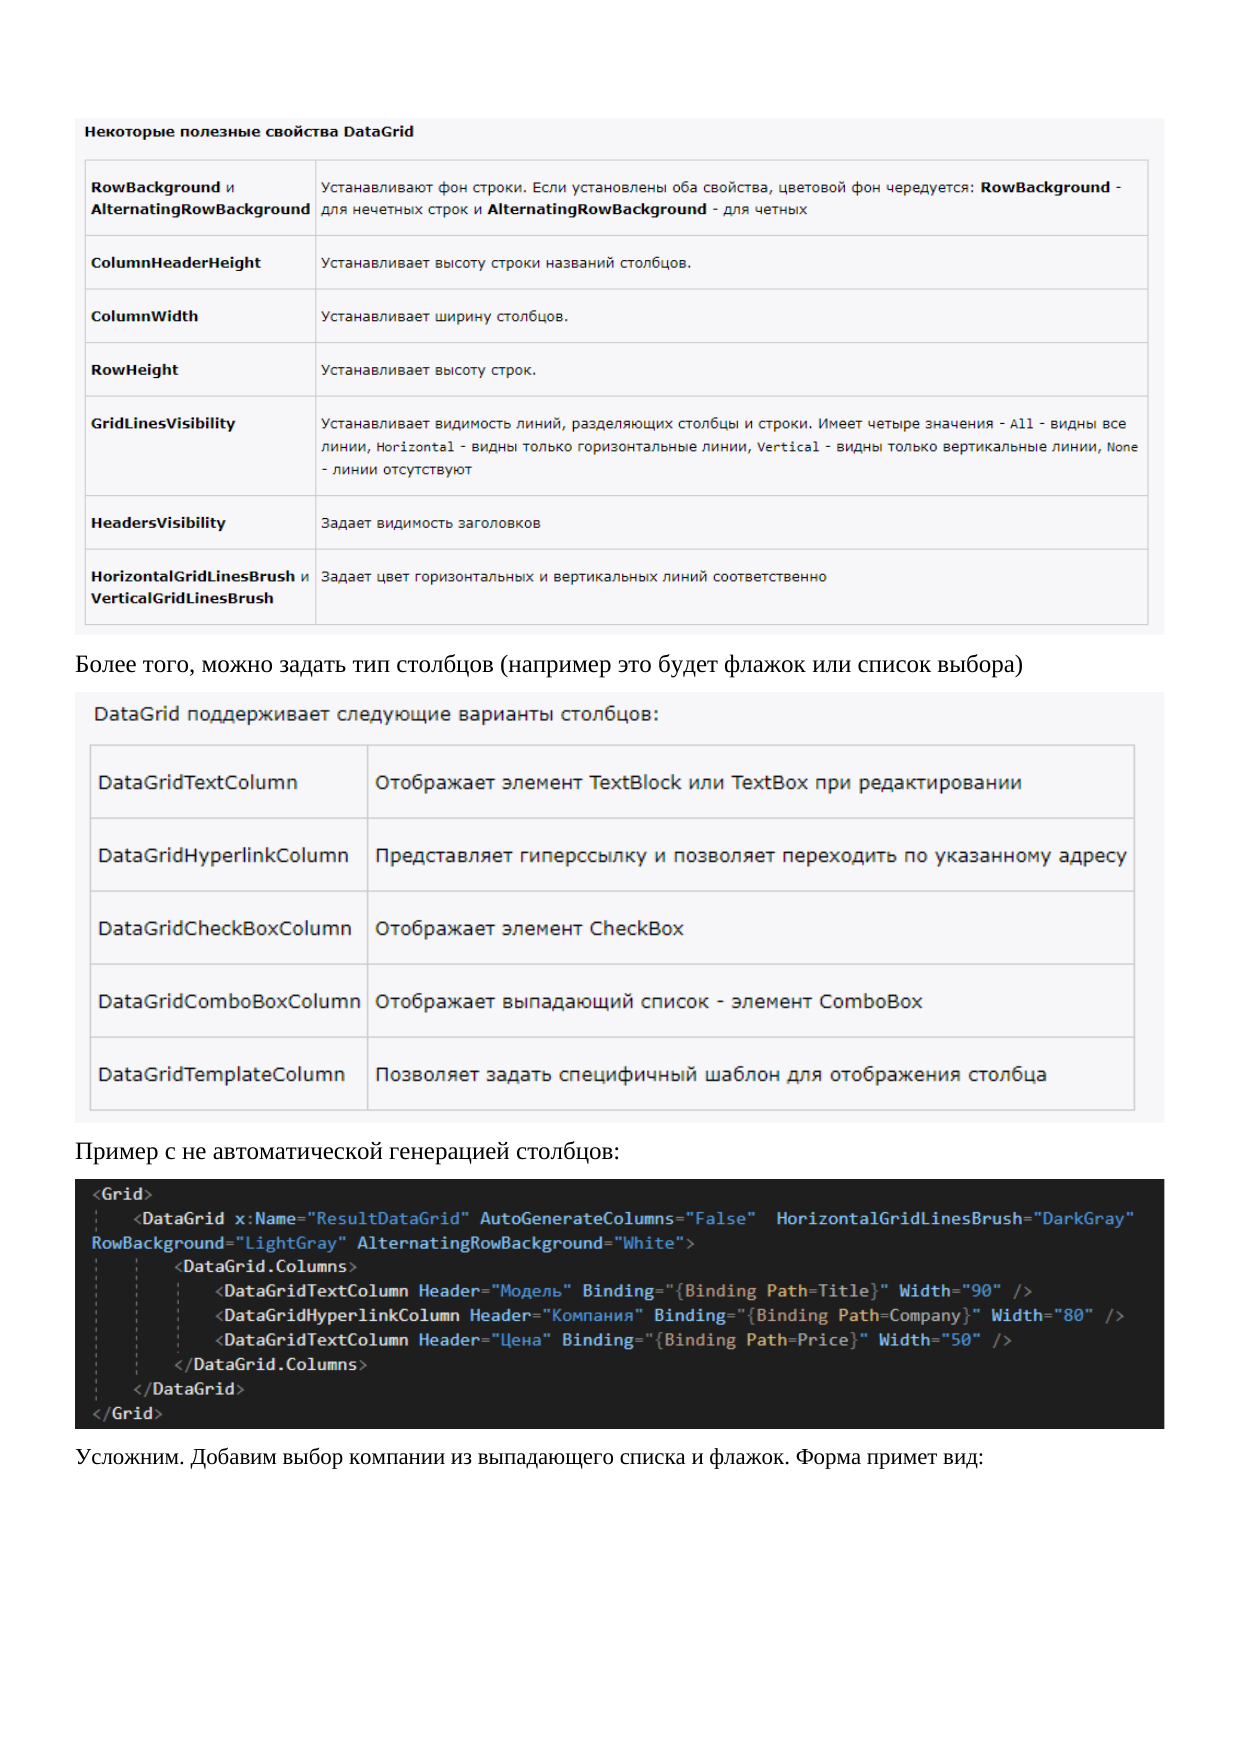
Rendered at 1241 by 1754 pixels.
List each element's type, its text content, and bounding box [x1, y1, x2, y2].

text Более того, можно задать тип столбцов (например это будет флажок или список выбора) [75, 649, 1165, 678]
picture [75, 118, 1165, 635]
picture [75, 1179, 1165, 1429]
text Пример с не автоматической генерацией столбцов: [75, 1136, 1165, 1165]
picture [75, 692, 1165, 1123]
text Усложним. Добавим выбор компании из выпадающего списка и флажок. Форма примет вид: [75, 1443, 1165, 1469]
